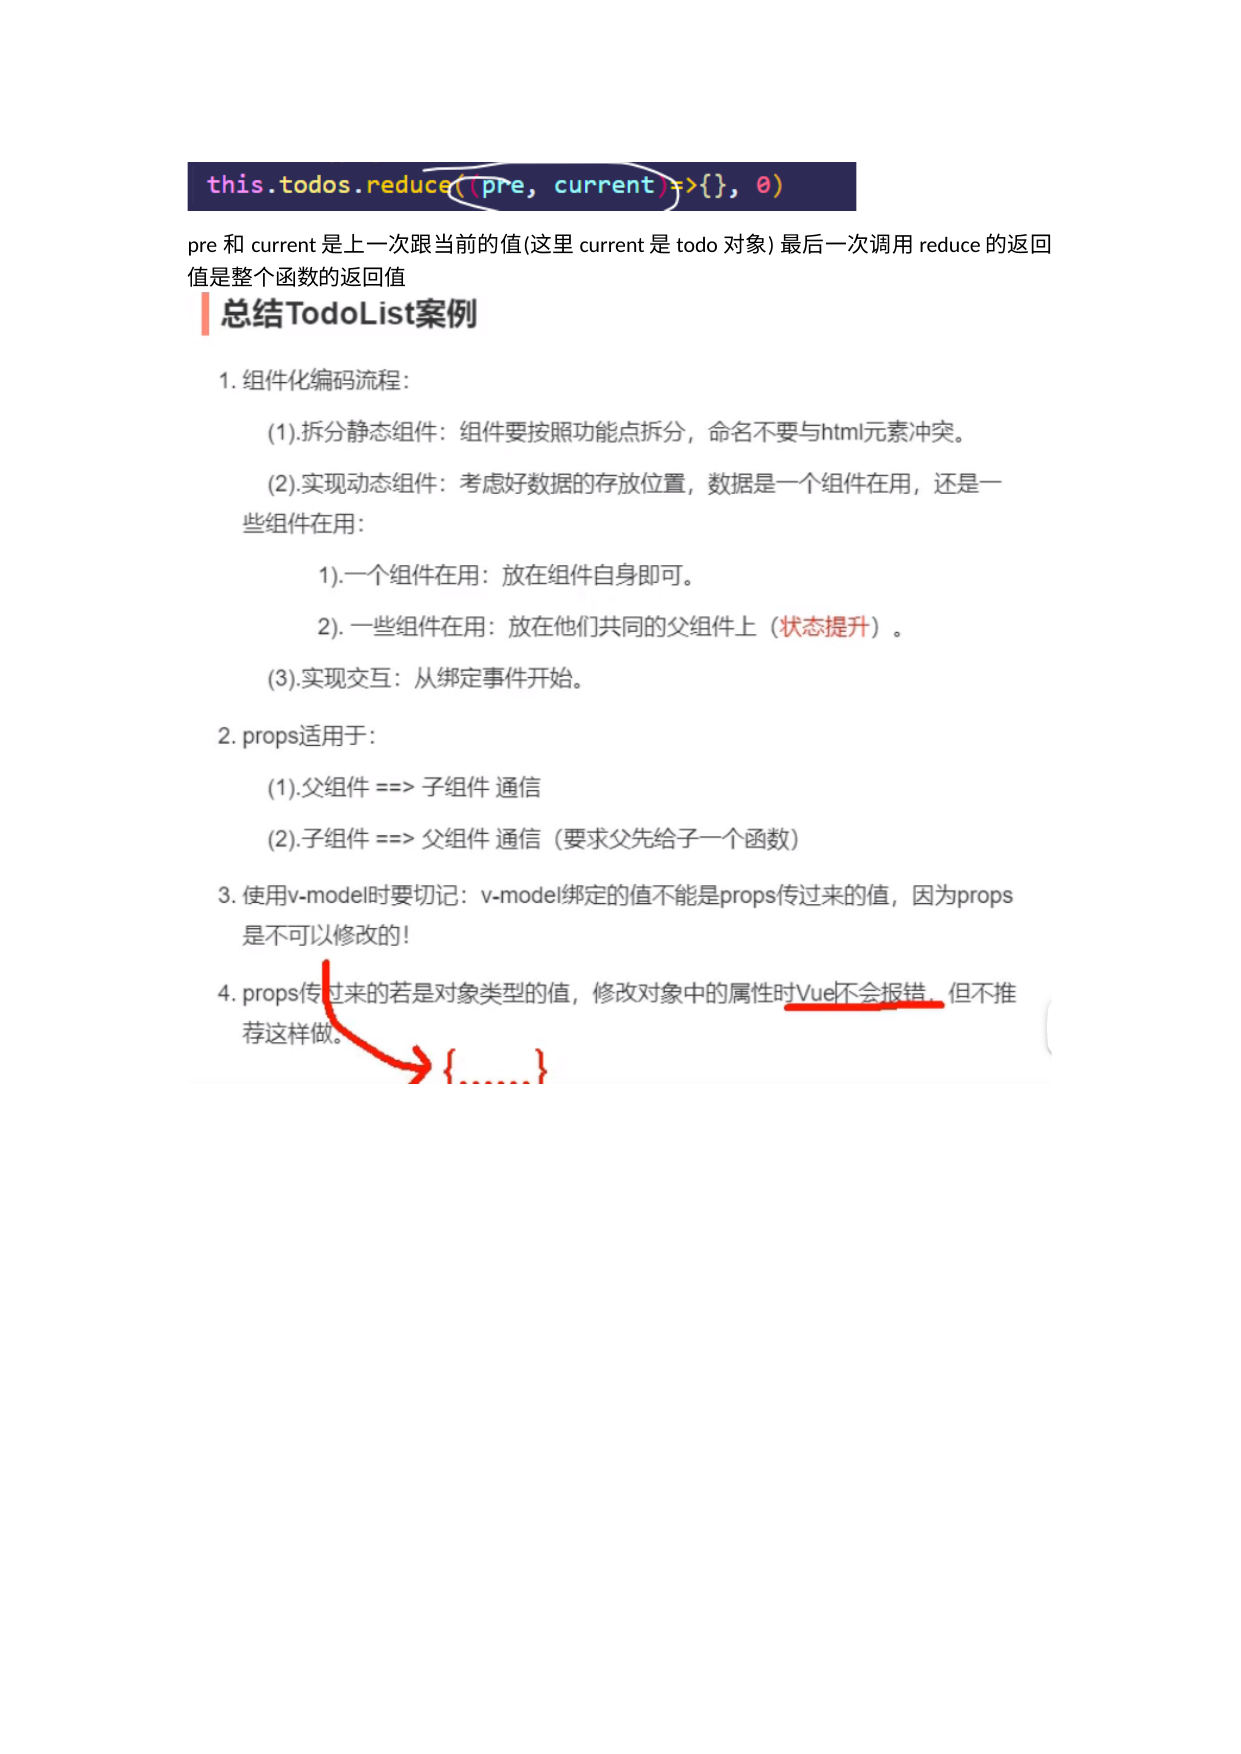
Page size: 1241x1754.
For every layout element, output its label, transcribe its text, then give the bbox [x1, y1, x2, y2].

picture [187, 292, 1052, 1084]
text pre 和 current是上一次跟当前的值(这里current是todo对象) 最后一次调用reduce的返回值是整个函数的返回值 [187, 227, 1053, 292]
picture [187, 162, 857, 211]
